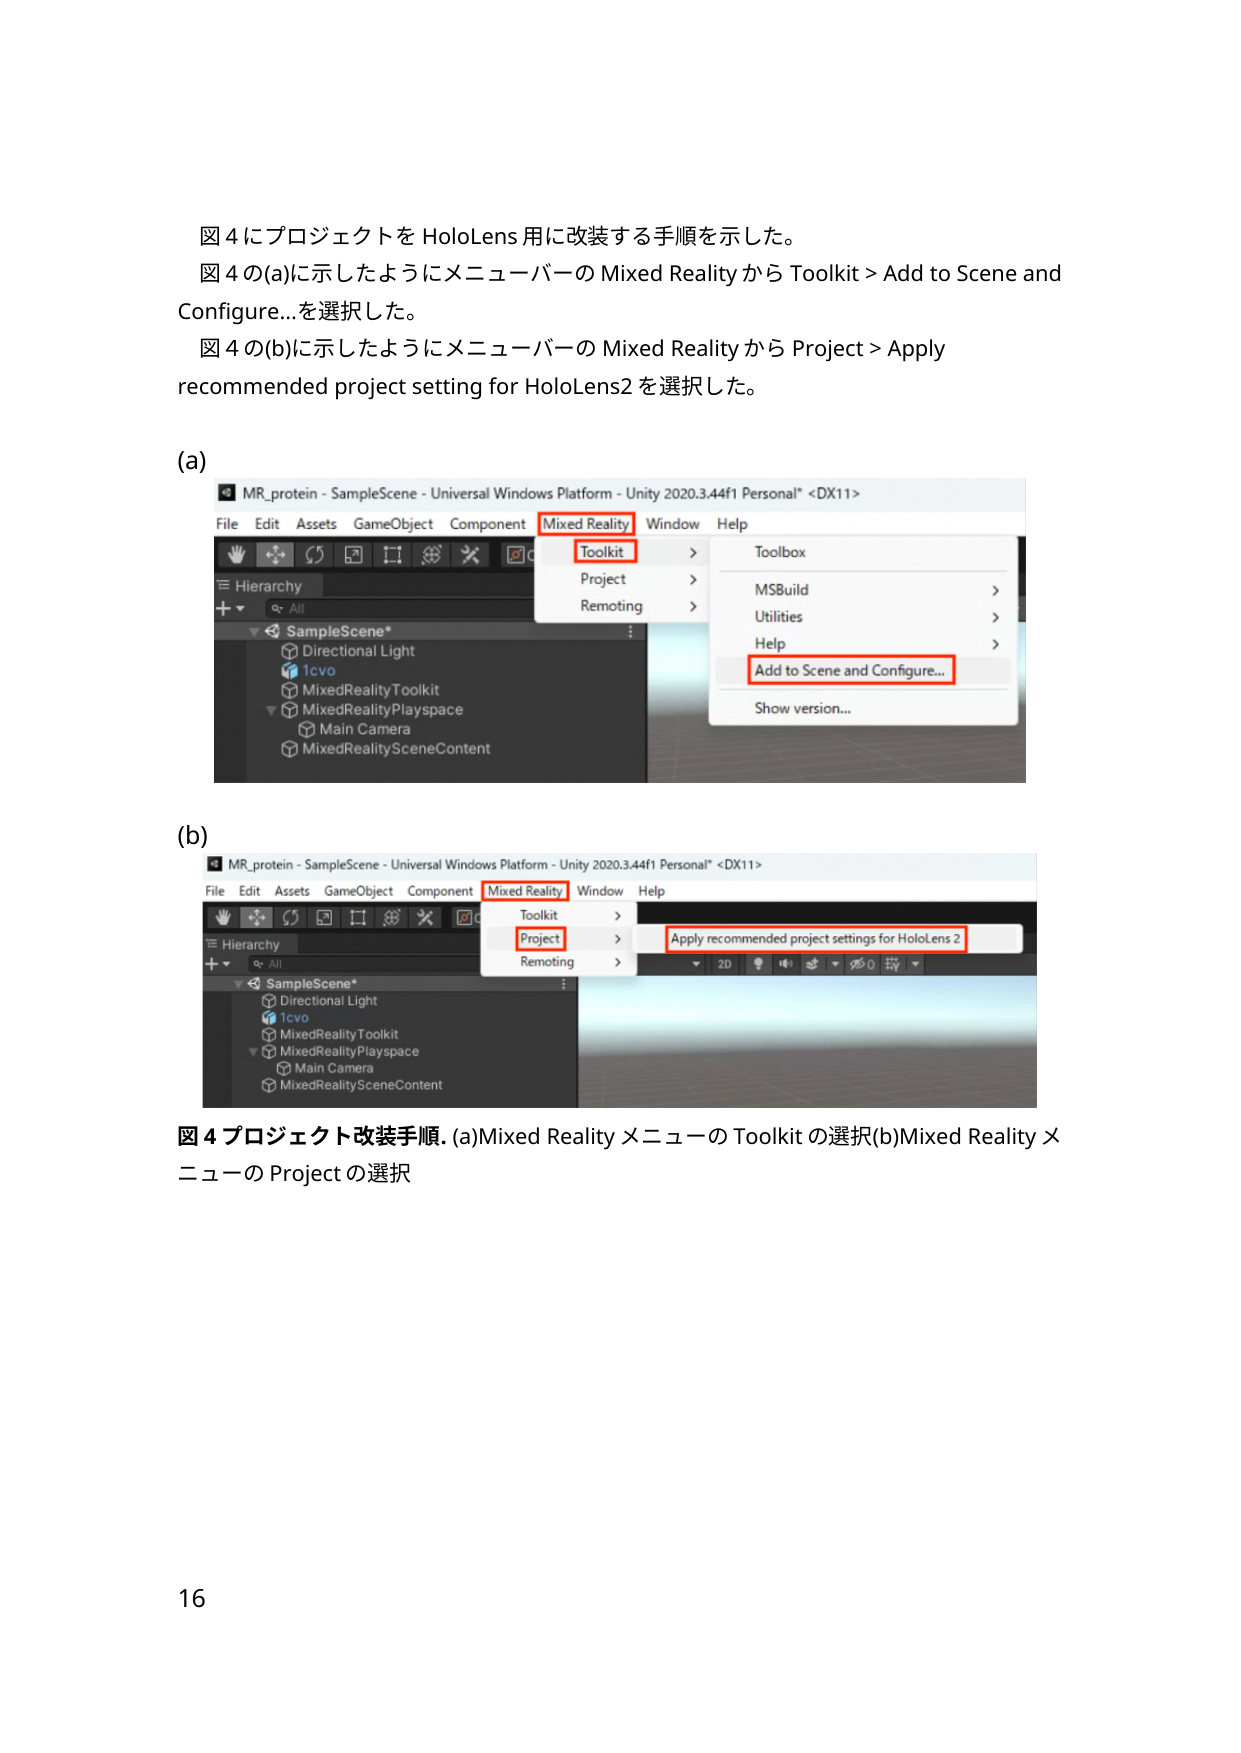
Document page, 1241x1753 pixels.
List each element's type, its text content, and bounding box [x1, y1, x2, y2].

text 図４の(b)に示したようにメニューバーのMixed RealityからProject > Apply recommended project setting for HoloLens2を選択した。 [177, 328, 1063, 403]
text (b) [177, 816, 1063, 853]
text (a) [177, 441, 1063, 478]
text 図4にプロジェクトをHoloLens用に改装する手順を示した。 [177, 216, 1063, 253]
picture [202, 853, 1038, 1109]
text 図4 プロジェクト改装手順. (a)Mixed RealityメニューのToolkitの選択(b)Mixed RealityメニューのProjectの選択 [177, 1116, 1063, 1191]
text 図4の(a)に示したようにメニューバーのMixed RealityからToolkit > Add to Scene and Configure...を選択した。 [177, 253, 1063, 328]
picture [214, 478, 1027, 784]
